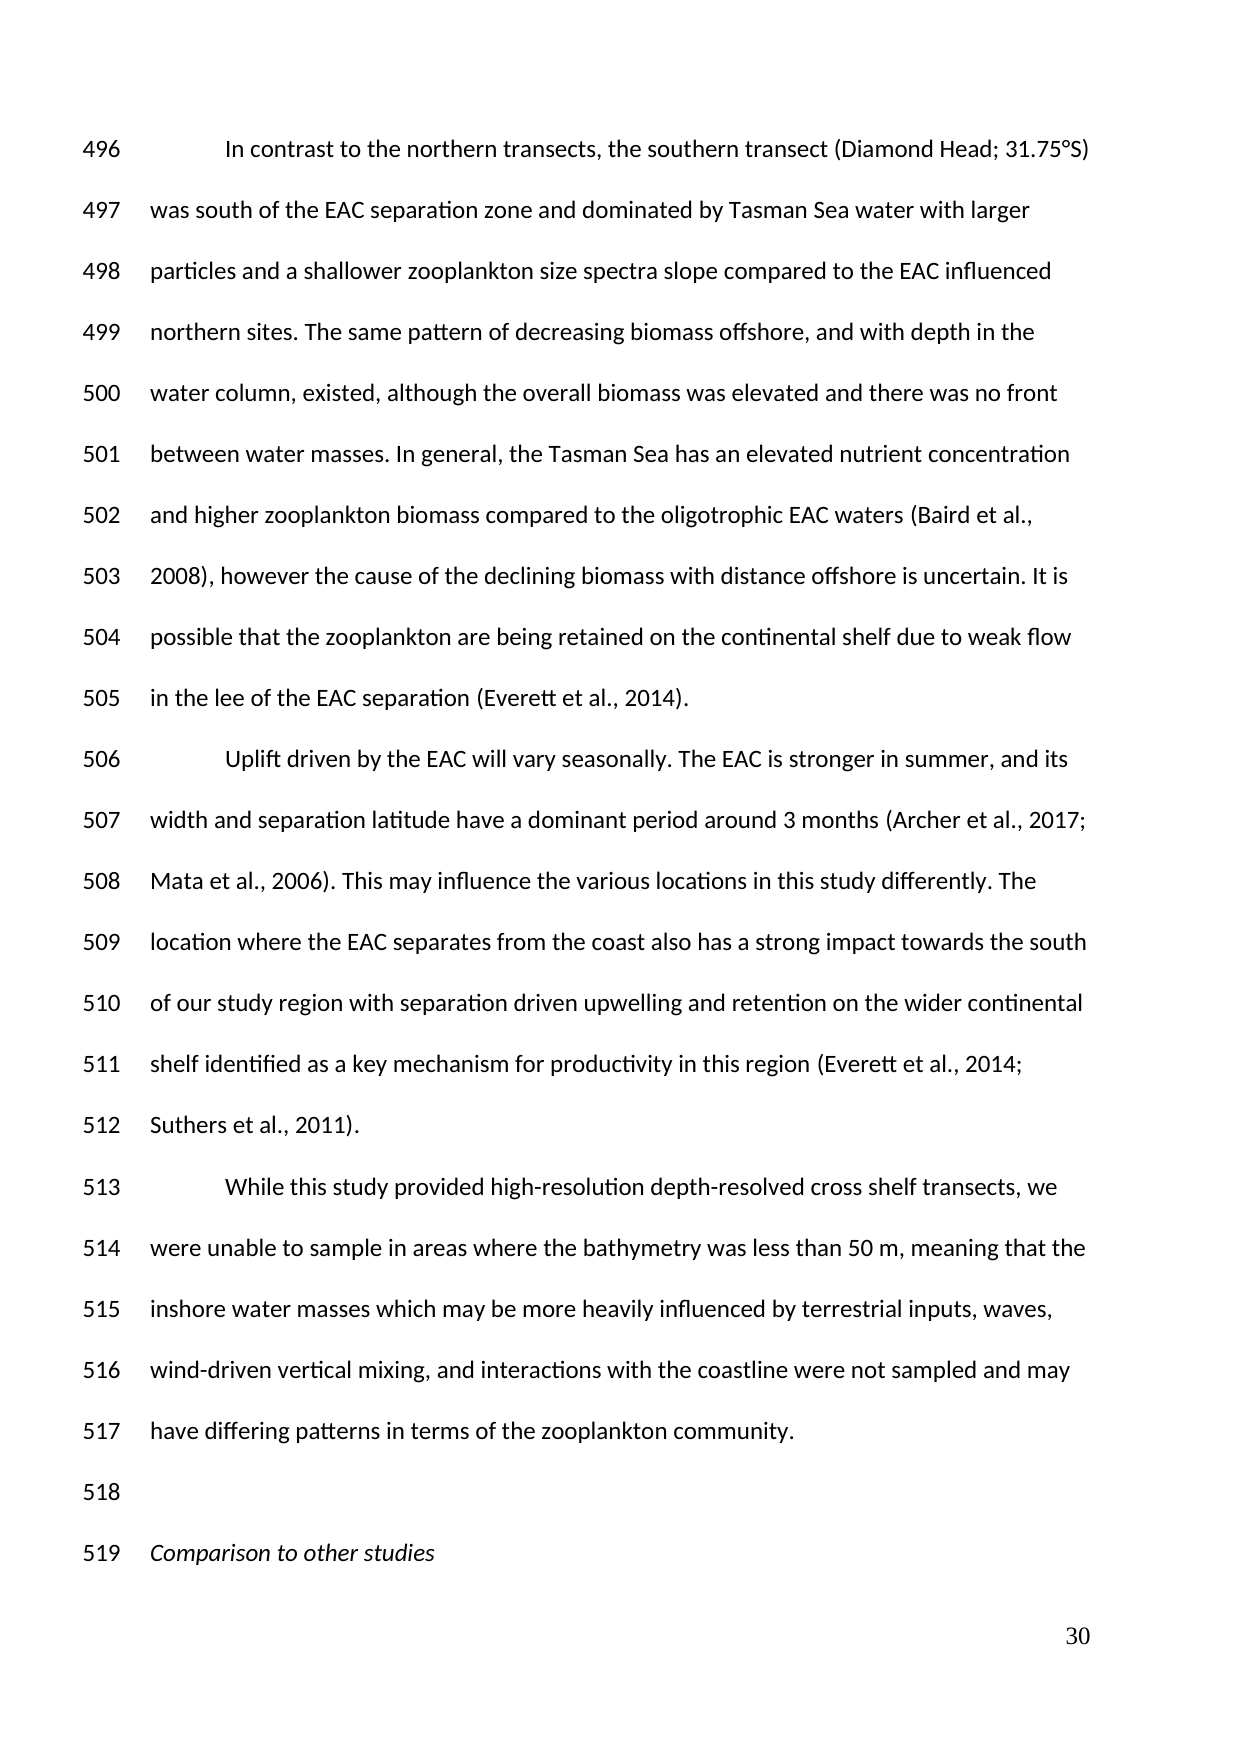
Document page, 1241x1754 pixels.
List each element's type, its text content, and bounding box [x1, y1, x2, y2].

text In contrast to the northern transects, the southern transect (Diamond Head; 31.75°S) was south of the EAC separation zone and dominated by Tasman Sea water with larger particles and a shallower zooplankton size spectra slope compared to the EAC influenced northern sites. The same pattern of decreasing biomass offshore, and with depth in the water column, existed, although the overall biomass was elevated and there was no front between water masses. In general, the Tasman Sea has an elevated nutrient concentration and higher zooplankton biomass compared to the oligotrophic EAC waters (Baird et al., 2008), however the cause of the declining biomass with distance offshore is uncertain. It is possible that the zooplankton are being retained on the continental shelf due to weak flow in the lee of the EAC separation (Everett et al., 2014). [150, 133, 1090, 713]
text While this study provided high-resolution depth-resolved cross shelf transects, we were unable to sample in areas where the bathymetry was less than 50 m, meaning that the inshore water masses which may be more heavily influenced by terrestrial inputs, waves, wind-driven vertical mixing, and interactions with the coastline were not sampled and may have differing patterns in terms of the zooplankton community. [150, 1171, 1090, 1445]
text Uplift driven by the EAC will vary seasonally. The EAC is stronger in summer, and its width and separation latitude have a dominant period around 3 months (Archer et al., 2017; Mata et al., 2006). This may influence the various locations in this study differently. The location where the EAC separates from the coast also has a strong impact towards the south of our study region with separation driven upwelling and retention on the wider continental shelf identified as a key mechanism for productivity in this region (Everett et al., 2014; Suthers et al., 2011). [150, 743, 1090, 1140]
text Comparison to other studies [150, 1537, 1090, 1567]
